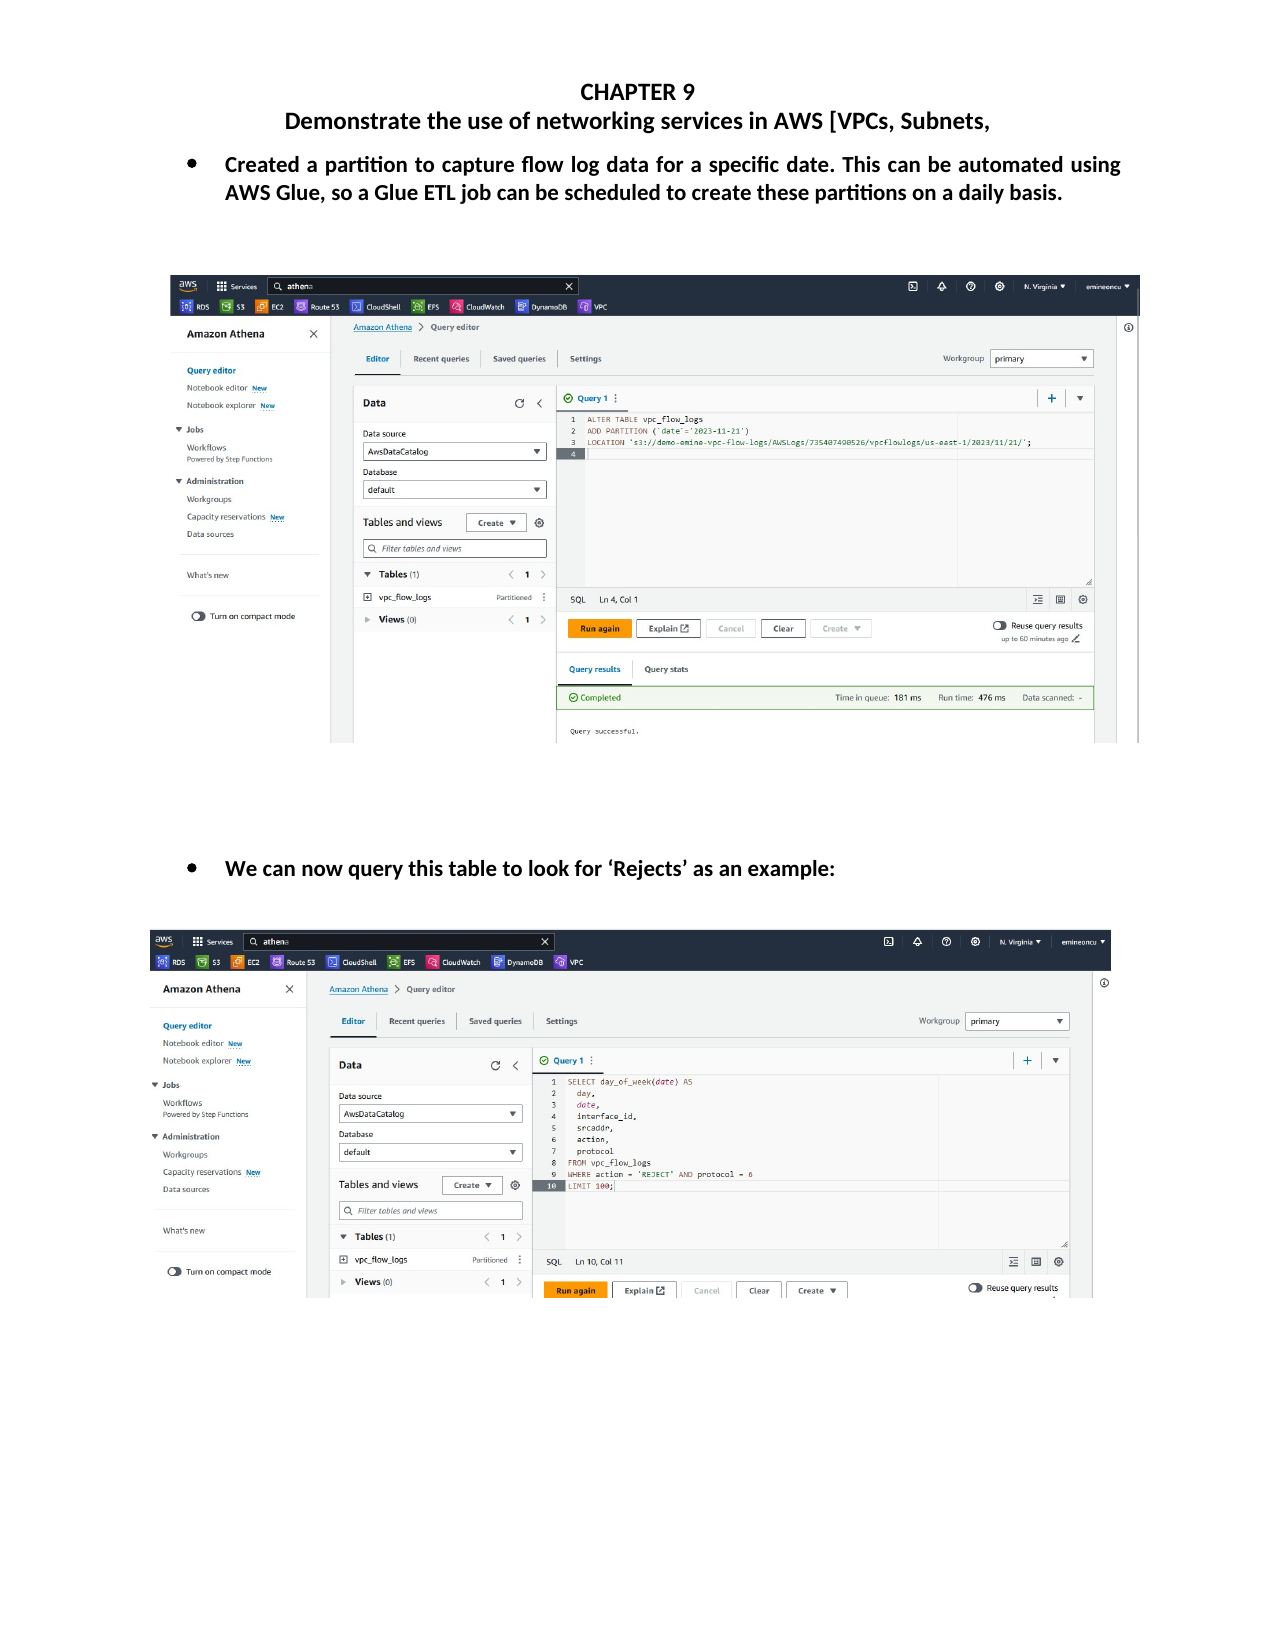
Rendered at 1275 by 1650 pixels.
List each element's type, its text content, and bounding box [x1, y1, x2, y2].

picture [150, 928, 1111, 1298]
list Created a partition to capture flow log data for a specific date. This can be automated using AWS Glue, so a Glue ETL job can be scheduled to create these partitions on a daily basis. [187, 150, 1124, 206]
picture [170, 275, 1140, 743]
list We can now query this table to look for ‘Rejects’ as an example: [187, 854, 1250, 882]
